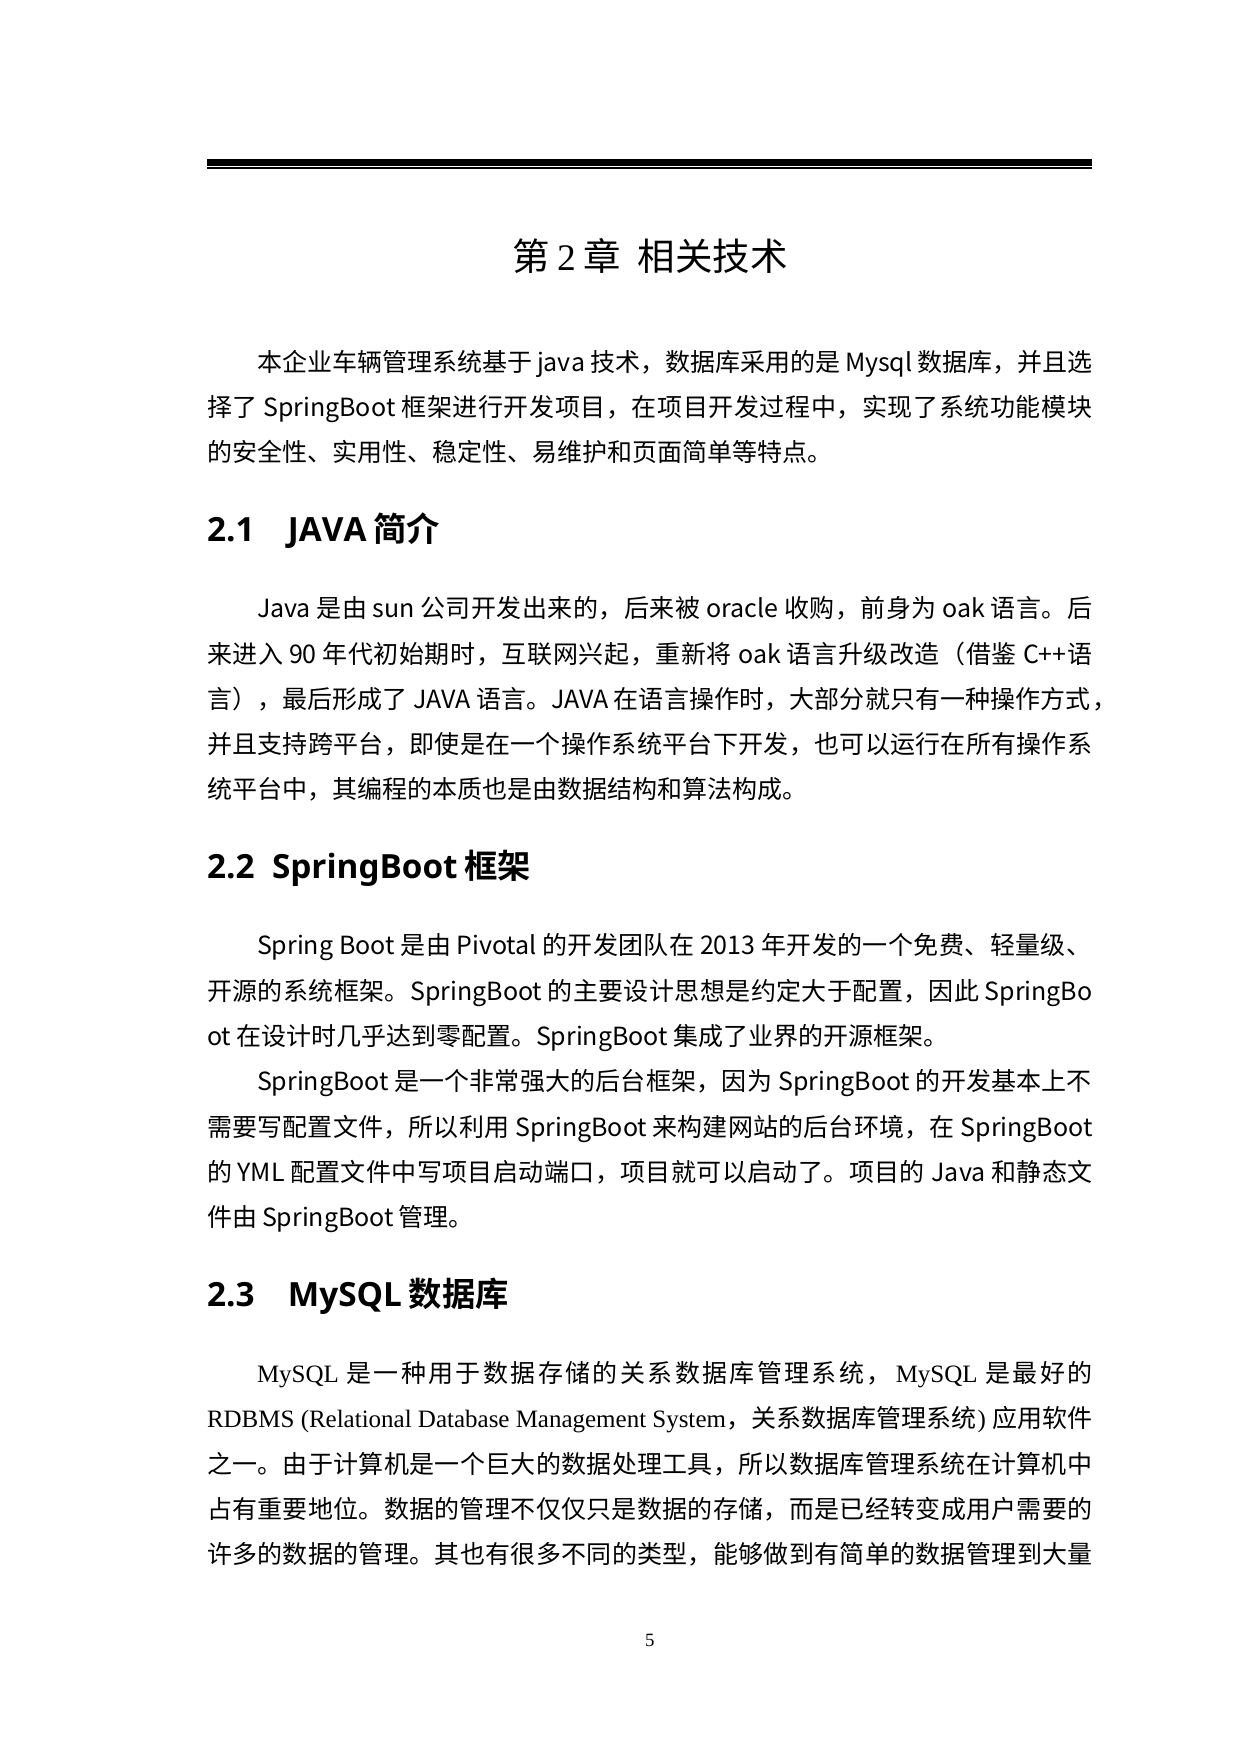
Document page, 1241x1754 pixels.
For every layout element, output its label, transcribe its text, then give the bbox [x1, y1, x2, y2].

subtitle 2.1 JAVA简介 [207, 503, 1092, 552]
text Spring Boot是由Pivotal的开发团队在2013年开发的一个免费、轻量级、开源的系统框架。SpringBoot的主要设计思想是约定大于配置，因此SpringBoot在设计时几乎达到零配置。SpringBoot集成了业界的开源框架。 [207, 926, 1092, 1053]
text SpringBoot是一个非常强大的后台框架，因为SpringBoot的开发基本上不需要写配置文件，所以利用SpringBoot来构建网站的后台环境，在SpringBoot的YML配置文件中写项目启动端口，项目就可以启动了。项目的Java和静态文件由SpringBoot管理。 [207, 1062, 1092, 1234]
text 第2章 相关技术 [207, 227, 1092, 281]
text 本企业车辆管理系统基于java技术，数据库采用的是Mysql数据库，并且选择了SpringBoot框架进行开发项目，在项目开发过程中，实现了系统功能模块的安全性、实用性、稳定性、易维护和页面简单等特点。 [207, 342, 1092, 469]
text Java是由sun公司开发出来的，后来被oracle收购，前身为oak语言。后来进入90年代初始期时，互联网兴起，重新将oak语言升级改造（借鉴C++语言），最后形成了JAVA语言。JAVA在语言操作时，大部分就只有一种操作方式，并且支持跨平台，即使是在一个操作系统平台下开发，也可以运行在所有操作系统平台中，其编程的本质也是由数据结构和算法构成。 [207, 589, 1092, 806]
subtitle 2.3 MySQL数据库 [207, 1268, 1092, 1316]
subtitle 2.2 SpringBoot框架 [207, 840, 1092, 889]
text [207, 1353, 1092, 1571]
